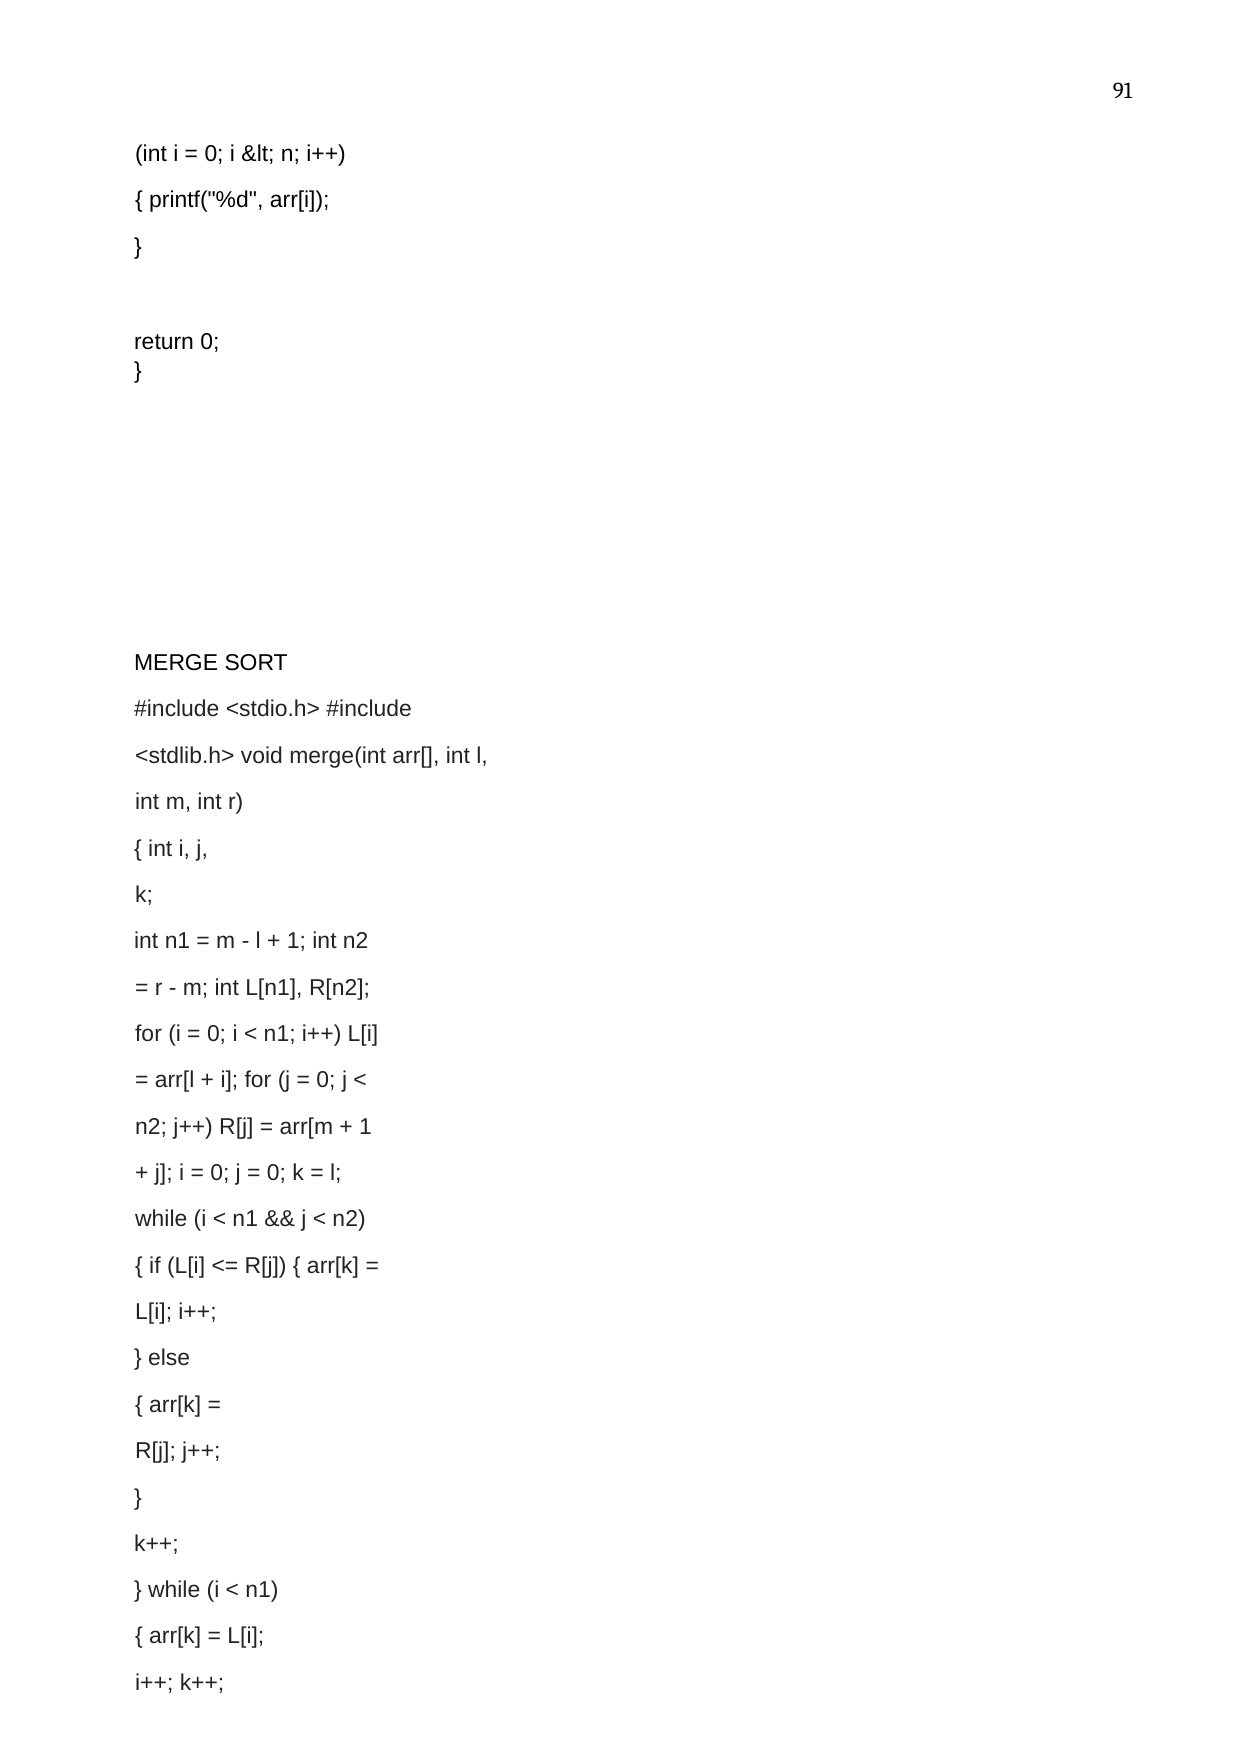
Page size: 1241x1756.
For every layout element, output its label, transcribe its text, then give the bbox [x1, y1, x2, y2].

text return 0; [134, 328, 976, 354]
text #include <stdio.h> #include <stdlib.h> void merge(int arr[], int l, int m, int r) [134, 695, 497, 814]
text } [134, 233, 976, 259]
text int n1 = m - l + 1; int n2 = r - m; int L[n1], R[n2]; for (i = 0; i < n1; i++) L[i] = arr[l + i]; for (j = 0; j < n2; j++) R[j] = arr[m + 1 + j]; i = 0; j = 0; k = l; while (i < n1 && j < n2) { if (L[i] <= R[j]) { arr[k] = L[i]; i++; [134, 927, 379, 1324]
text MERGE SORT [134, 649, 976, 675]
text { int i, j, k; [134, 834, 219, 907]
text } [134, 357, 976, 384]
text } while (i < n1) { arr[k] = L[i]; i++; k++; [134, 1576, 279, 1695]
text } else { arr[k] = R[j]; j++; [134, 1344, 254, 1463]
text k++; [134, 1530, 497, 1556]
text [134, 139, 409, 212]
text } [134, 1483, 497, 1510]
